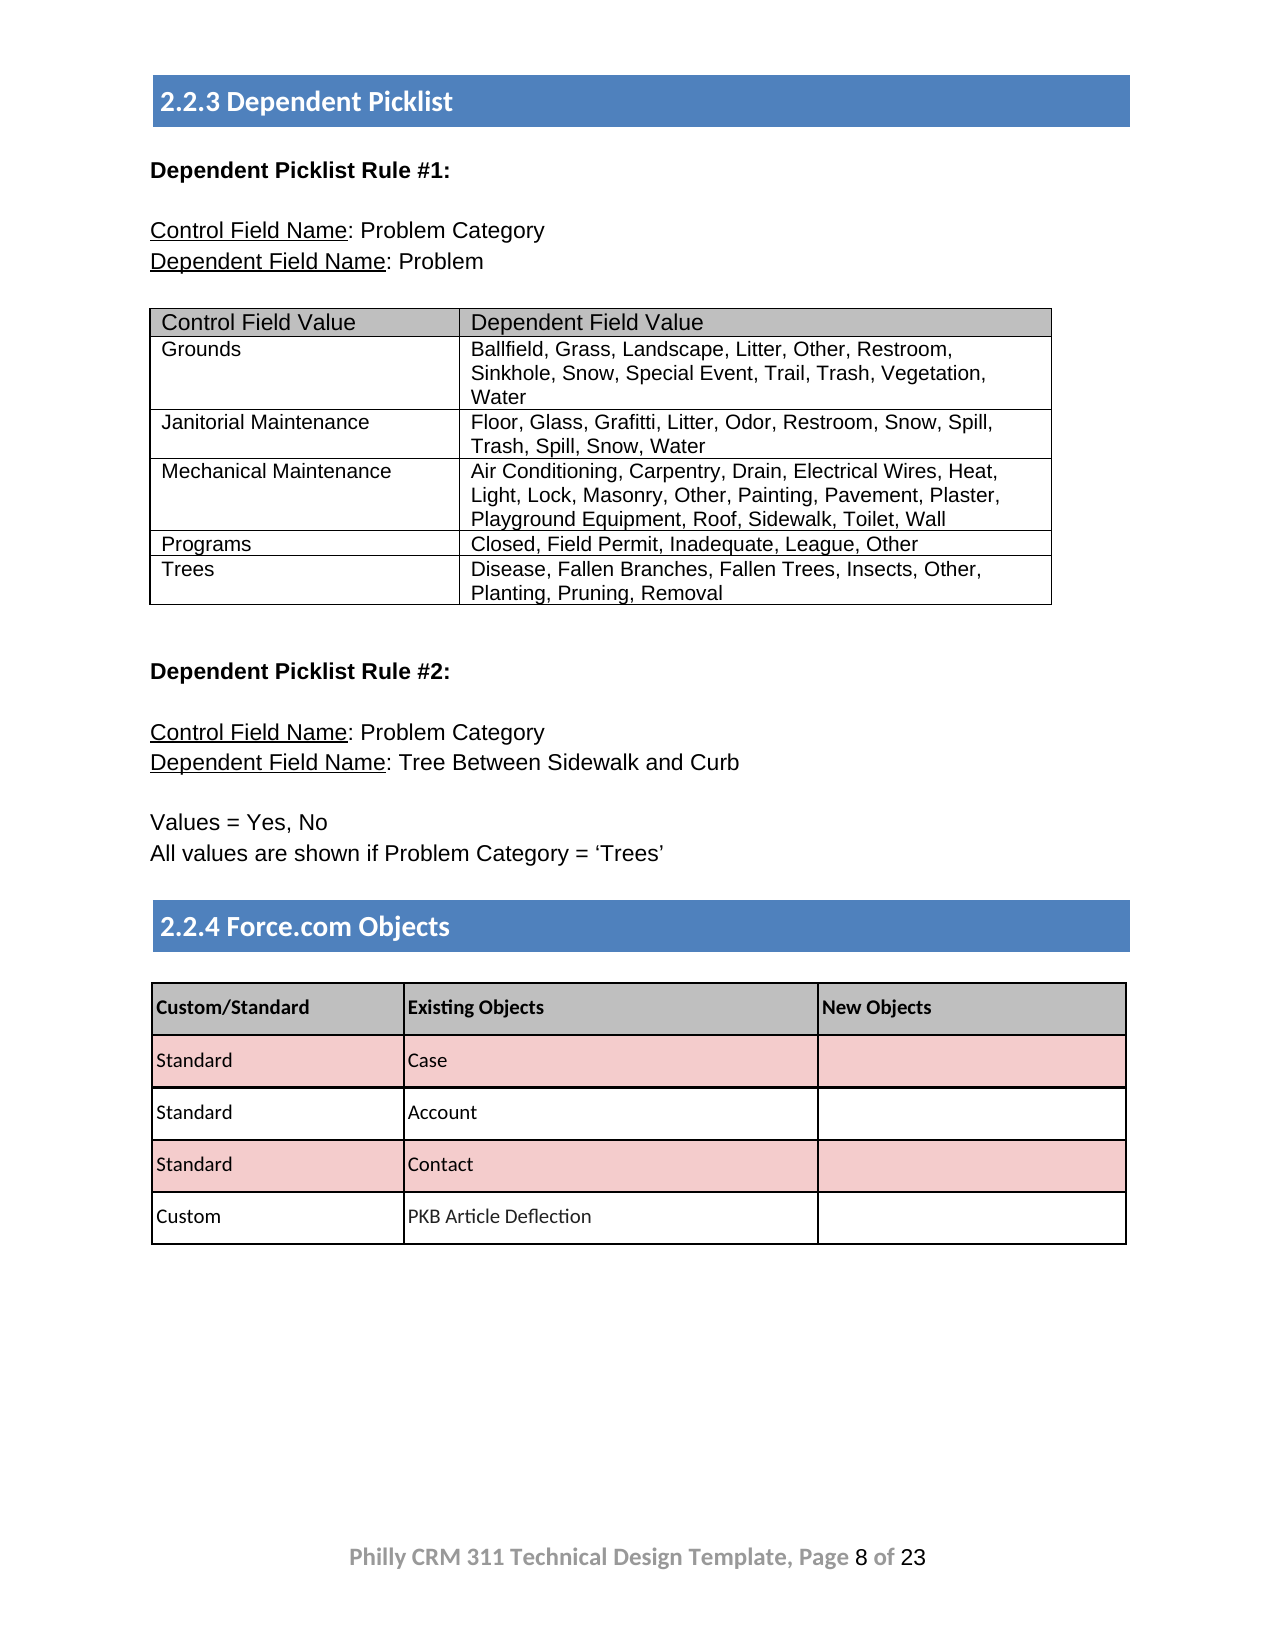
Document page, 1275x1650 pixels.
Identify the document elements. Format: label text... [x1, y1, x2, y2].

text Dependent Field Name: Problem [150, 248, 1125, 274]
text Dependent Field Name: Tree Between Sidewalk and Curb [150, 749, 1125, 775]
table_cell [819, 1141, 1125, 1191]
table_cell Standard [153, 1089, 403, 1139]
table_cell [819, 1193, 1125, 1243]
table_header Custom/Standard [153, 984, 403, 1034]
text Values = Yes, No [150, 809, 1125, 836]
text Control Field Name: Problem Category [150, 719, 1125, 745]
table_cell Janitorial Maintenance [151, 410, 459, 457]
text Dependent Picklist Rule #1: [150, 157, 1125, 183]
table_cell Custom [153, 1193, 403, 1243]
text Control Field Name: Problem Category [150, 217, 1125, 244]
table_cell Mechanical Maintenance [151, 459, 459, 530]
table_cell Grounds [151, 337, 459, 408]
table_header 2.2.3 Dependent Picklist [155, 77, 1128, 125]
table_cell Floor, Glass, Grafitti, Litter, Odor, Restroom, Snow, Spill, Trash, Spill, Snow, Water [460, 410, 1051, 457]
table_cell PKB Article Deflection [405, 1193, 817, 1243]
table_cell Contact [405, 1141, 817, 1191]
table_header Control Field Value [151, 309, 459, 336]
table_cell Account [405, 1089, 817, 1139]
table_cell Standard [153, 1141, 403, 1191]
table_cell [819, 1089, 1125, 1139]
text All values are shown if Problem Category = ‘Trees’ [150, 839, 1125, 866]
table_cell Case [405, 1036, 817, 1086]
table_header 2.2.4 Force.com Objects [155, 902, 1128, 950]
table_cell Trees [151, 556, 459, 604]
table_cell Disease, Fallen Branches, Fallen Trees, Insects, Other, Planting, Pruning, Removal [460, 556, 1051, 604]
table_cell Ballfield, Grass, Landscape, Litter, Other, Restroom, Sinkhole, Snow, Special Event, Trail, Trash, Vegetation, Water [460, 337, 1051, 408]
table_cell Standard [153, 1036, 403, 1086]
text Dependent Picklist Rule #2: [150, 658, 1125, 685]
table_cell Closed, Field Permit, Inadequate, League, Other [460, 531, 1051, 555]
table_header New Objects [819, 984, 1125, 1034]
table_cell [819, 1036, 1125, 1086]
table_header Dependent Field Value [460, 309, 1051, 336]
table_cell Programs [151, 531, 459, 555]
table_header Existing Objects [405, 984, 817, 1034]
table_cell Air Conditioning, Carpentry, Drain, Electrical Wires, Heat, Light, Lock, Masonry, Other, Painting, Pavement, Plaster, Playground Equipment, Roof, Sidewalk, Toilet, Wall [460, 459, 1051, 530]
